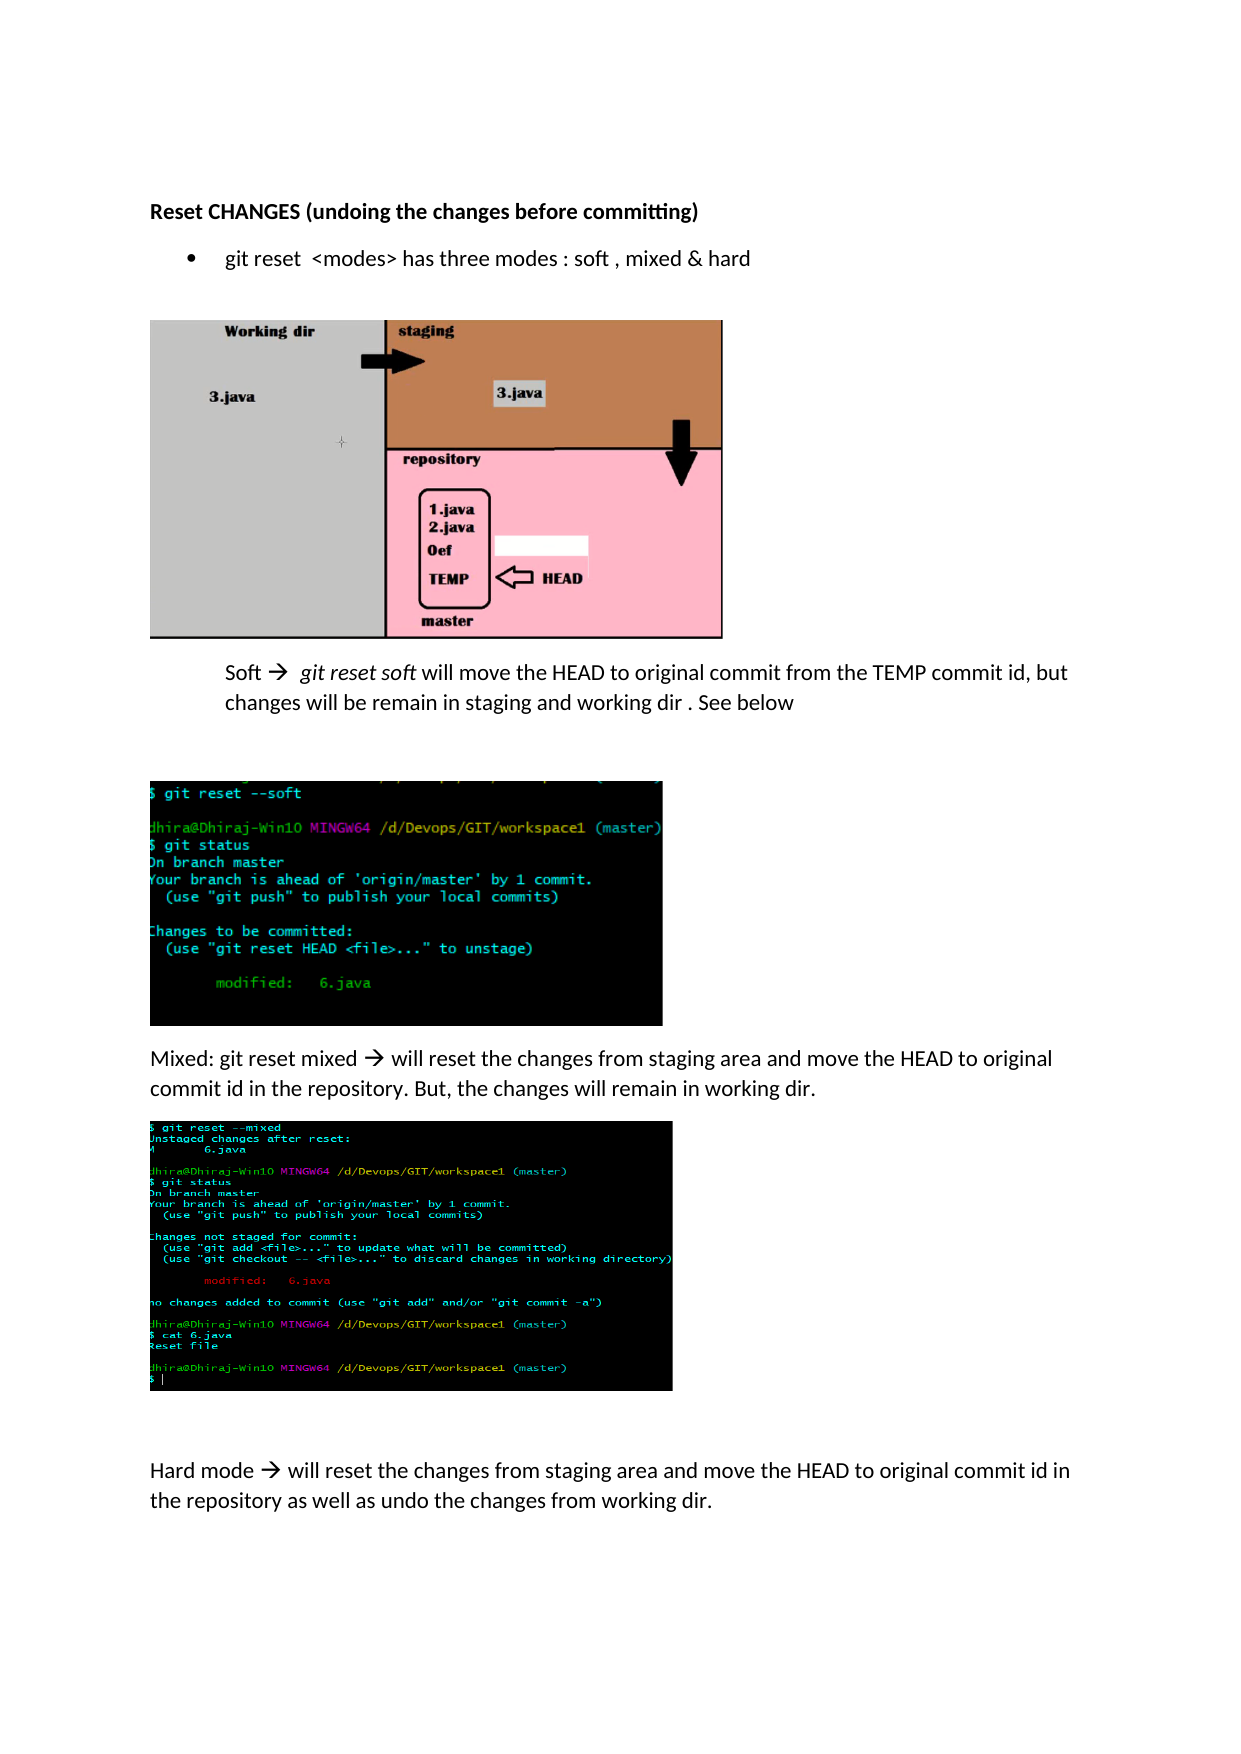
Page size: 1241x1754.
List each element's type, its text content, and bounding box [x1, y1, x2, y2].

text Mixed: git reset mixed will reset the changes from staging area and move the HEAD to original commit id in the repository. But, the changes will remain in working dir. [150, 1044, 1090, 1102]
picture [150, 781, 663, 1026]
text Hard mode will reset the changes from staging area and move the HEAD to original commit id in the repository as well as undo the changes from working dir. [150, 1456, 1090, 1514]
text Reset CHANGES (undoing the changes before committing) [150, 197, 1090, 225]
picture [150, 320, 723, 639]
list Soft git reset soft will move the HEAD to original commit from the TEMP commit id, but changes will be remain in staging and working dir . See below [225, 658, 1090, 716]
picture [150, 1121, 673, 1391]
list git reset <modes> has three modes : soft , mixed & hard [187, 244, 1090, 272]
